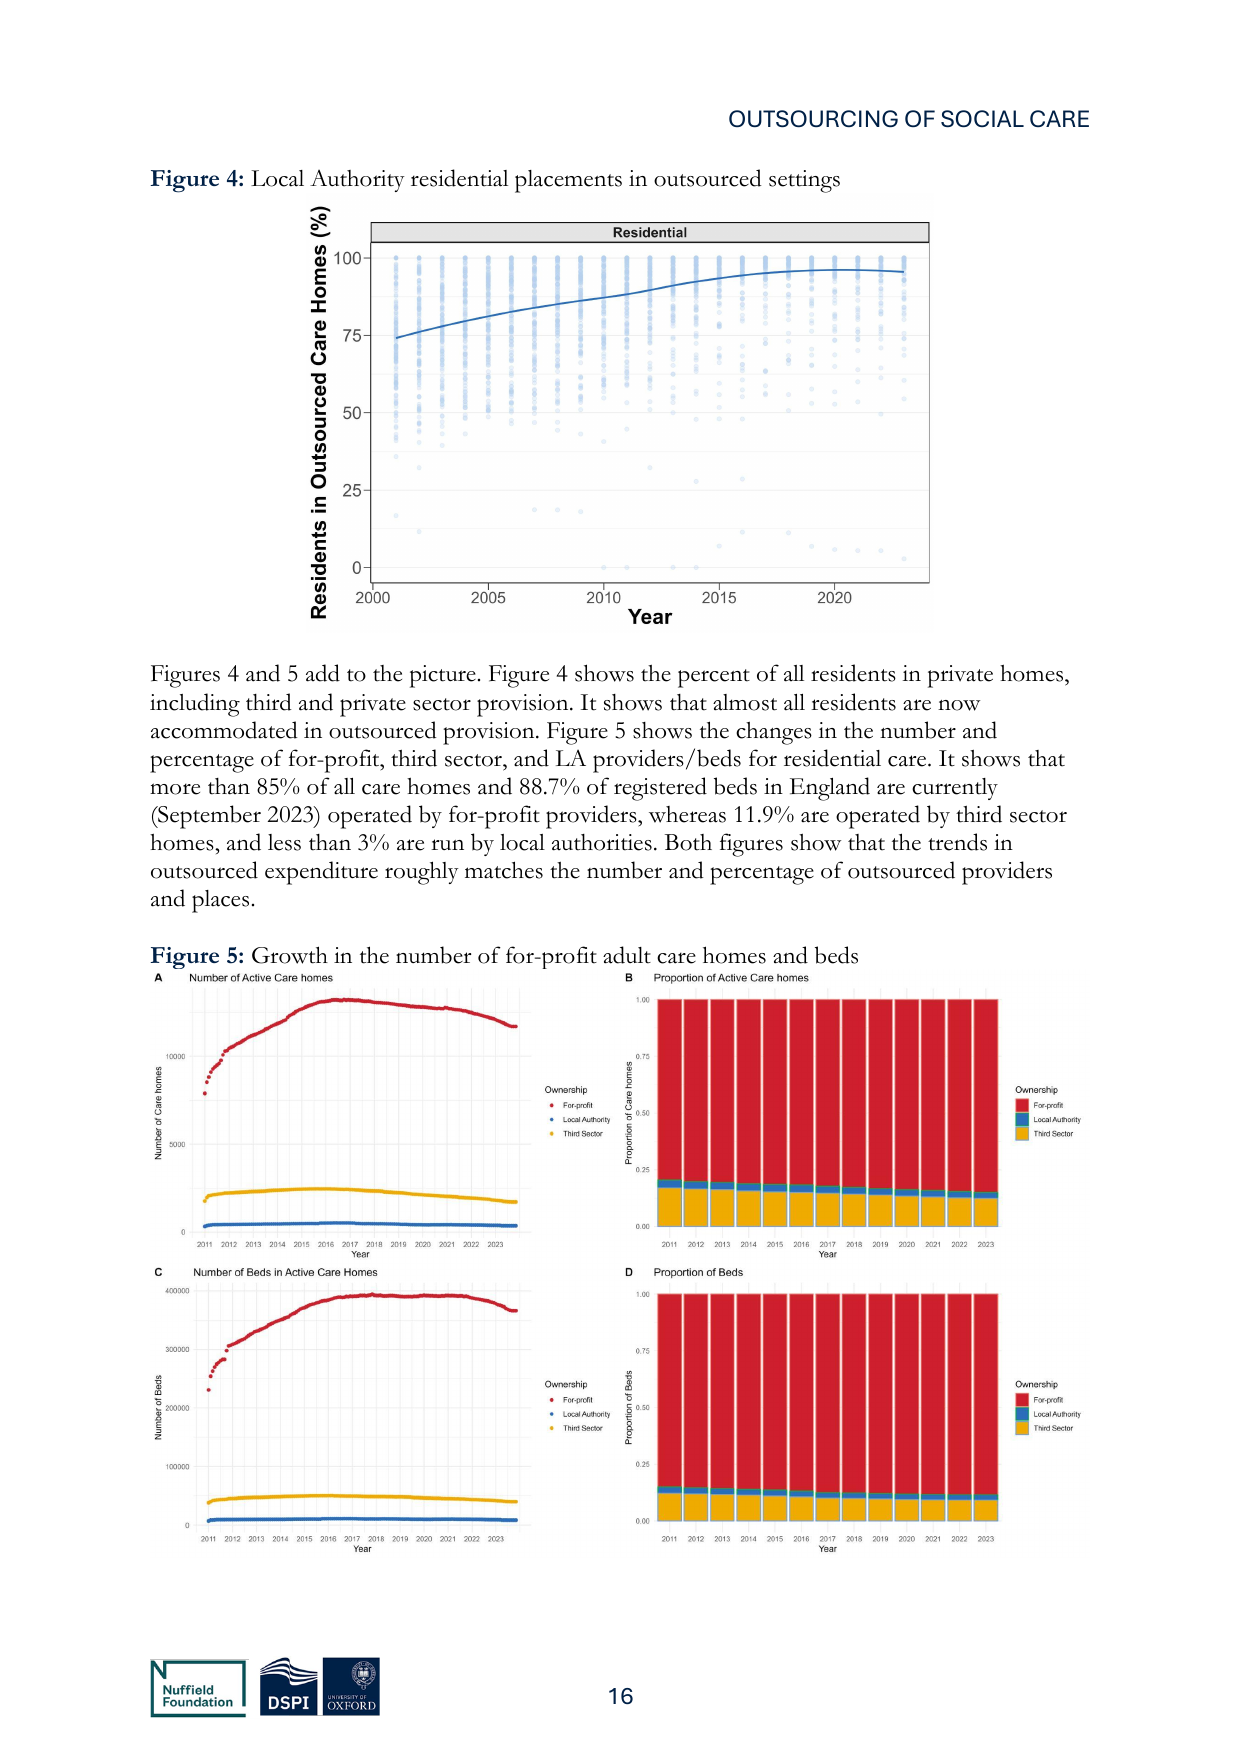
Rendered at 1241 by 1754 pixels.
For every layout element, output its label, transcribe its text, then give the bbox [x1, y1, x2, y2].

text Figures 4 and 5 add to the picture. Figure 4 shows the percent of all residents in private homes, including third and private sector provision. It shows that almost all residents are now accommodated in outsourced provision. Figure 5 shows the changes in the number and percentage of for-profit, third sector, and LA providers/beds for residential care. It shows that more than 85% of all care homes and 88.7% of registered beds in England are currently (September 2023) operated by for-profit providers, whereas 11.9% are operated by third sector homes, and less than 3% are run by local authorities. Both figures show that the trends in outsourced expenditure roughly matches the number and percentage of outsourced providers and places. [150, 660, 1090, 913]
picture [150, 1656, 380, 1721]
text Figure 5: Growth in the number of for-profit adult care homes and beds [150, 942, 1090, 969]
picture [306, 193, 934, 633]
picture [150, 969, 1091, 1558]
text Figure 4: Local Authority residential placements in outsourced settings [150, 165, 1090, 193]
